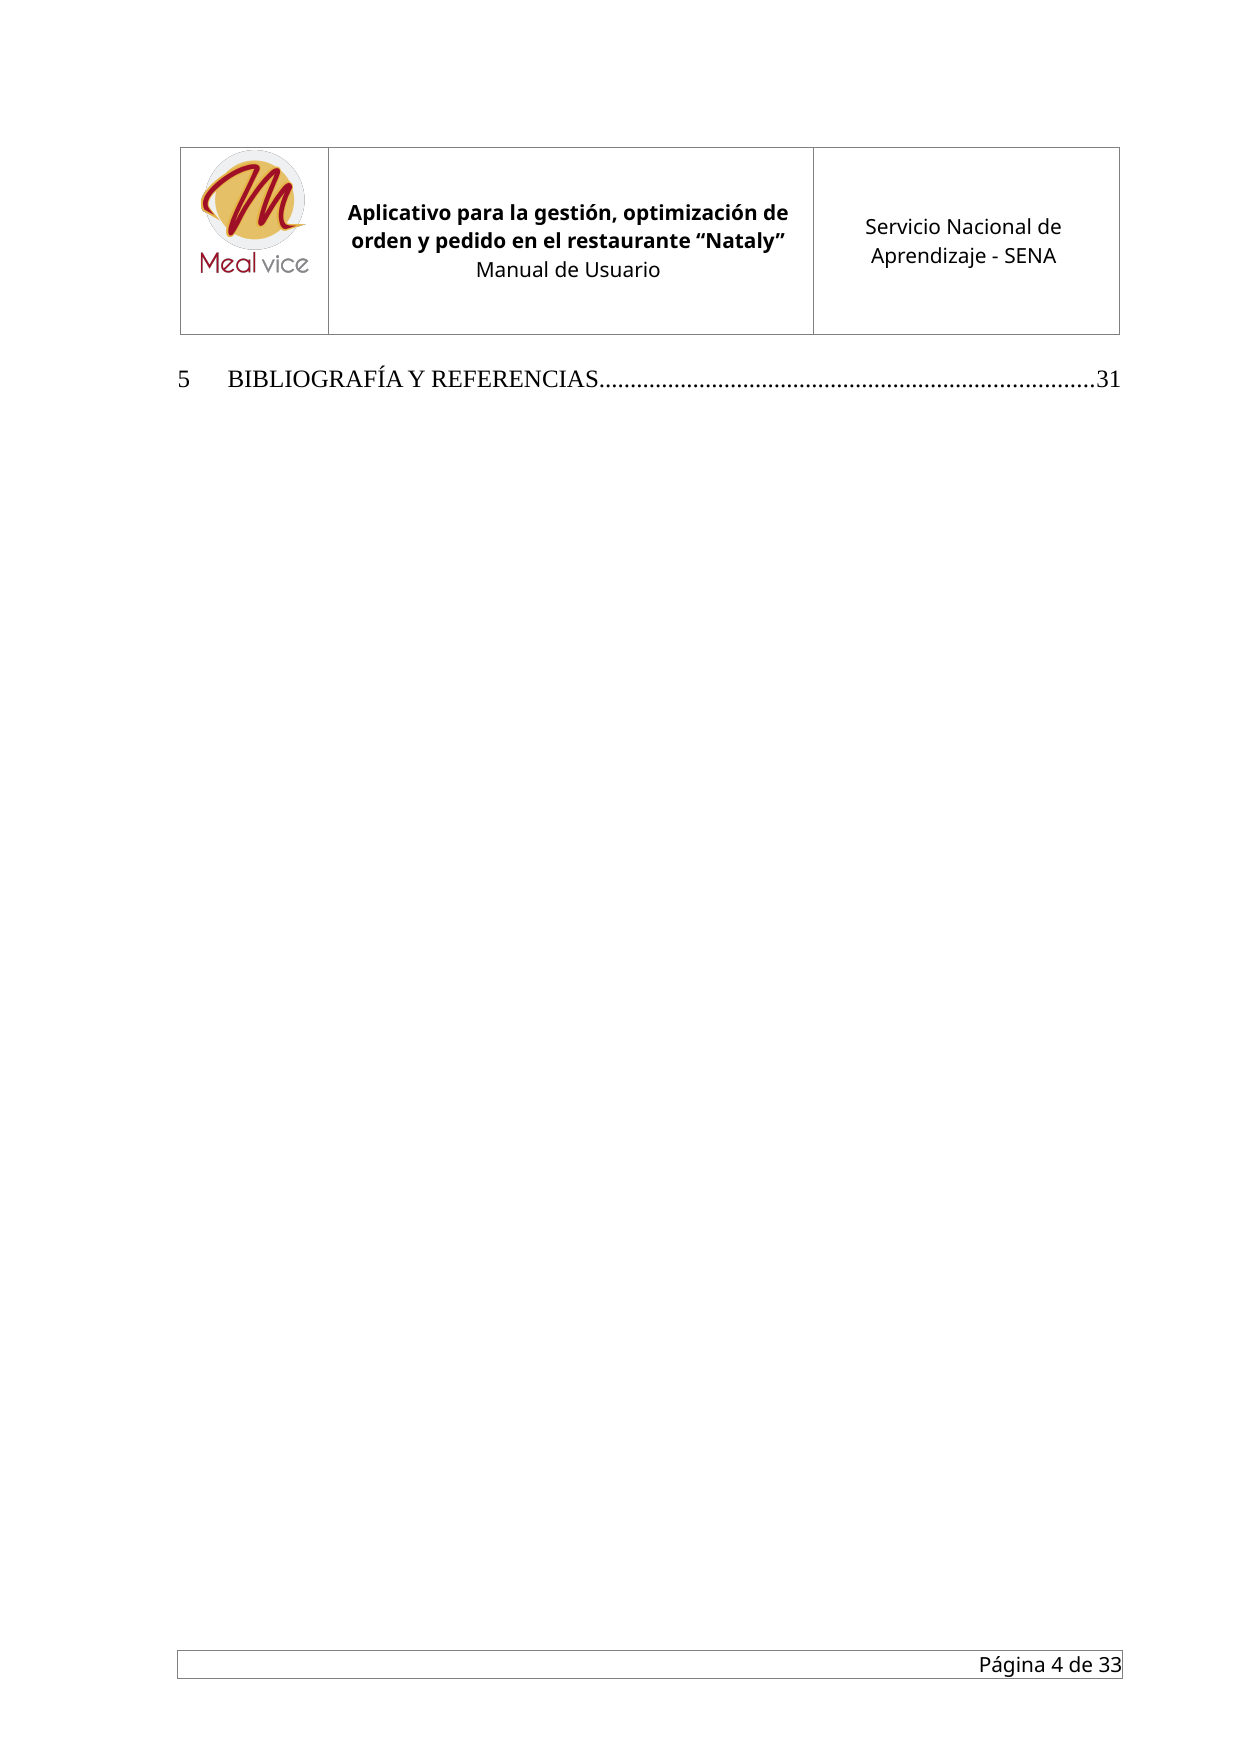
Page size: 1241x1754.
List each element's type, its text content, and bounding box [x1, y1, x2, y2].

text 5 BIBLIOGRAFÍA Y REFERENCIAS 31 [177, 364, 1122, 392]
picture [200, 150, 309, 273]
